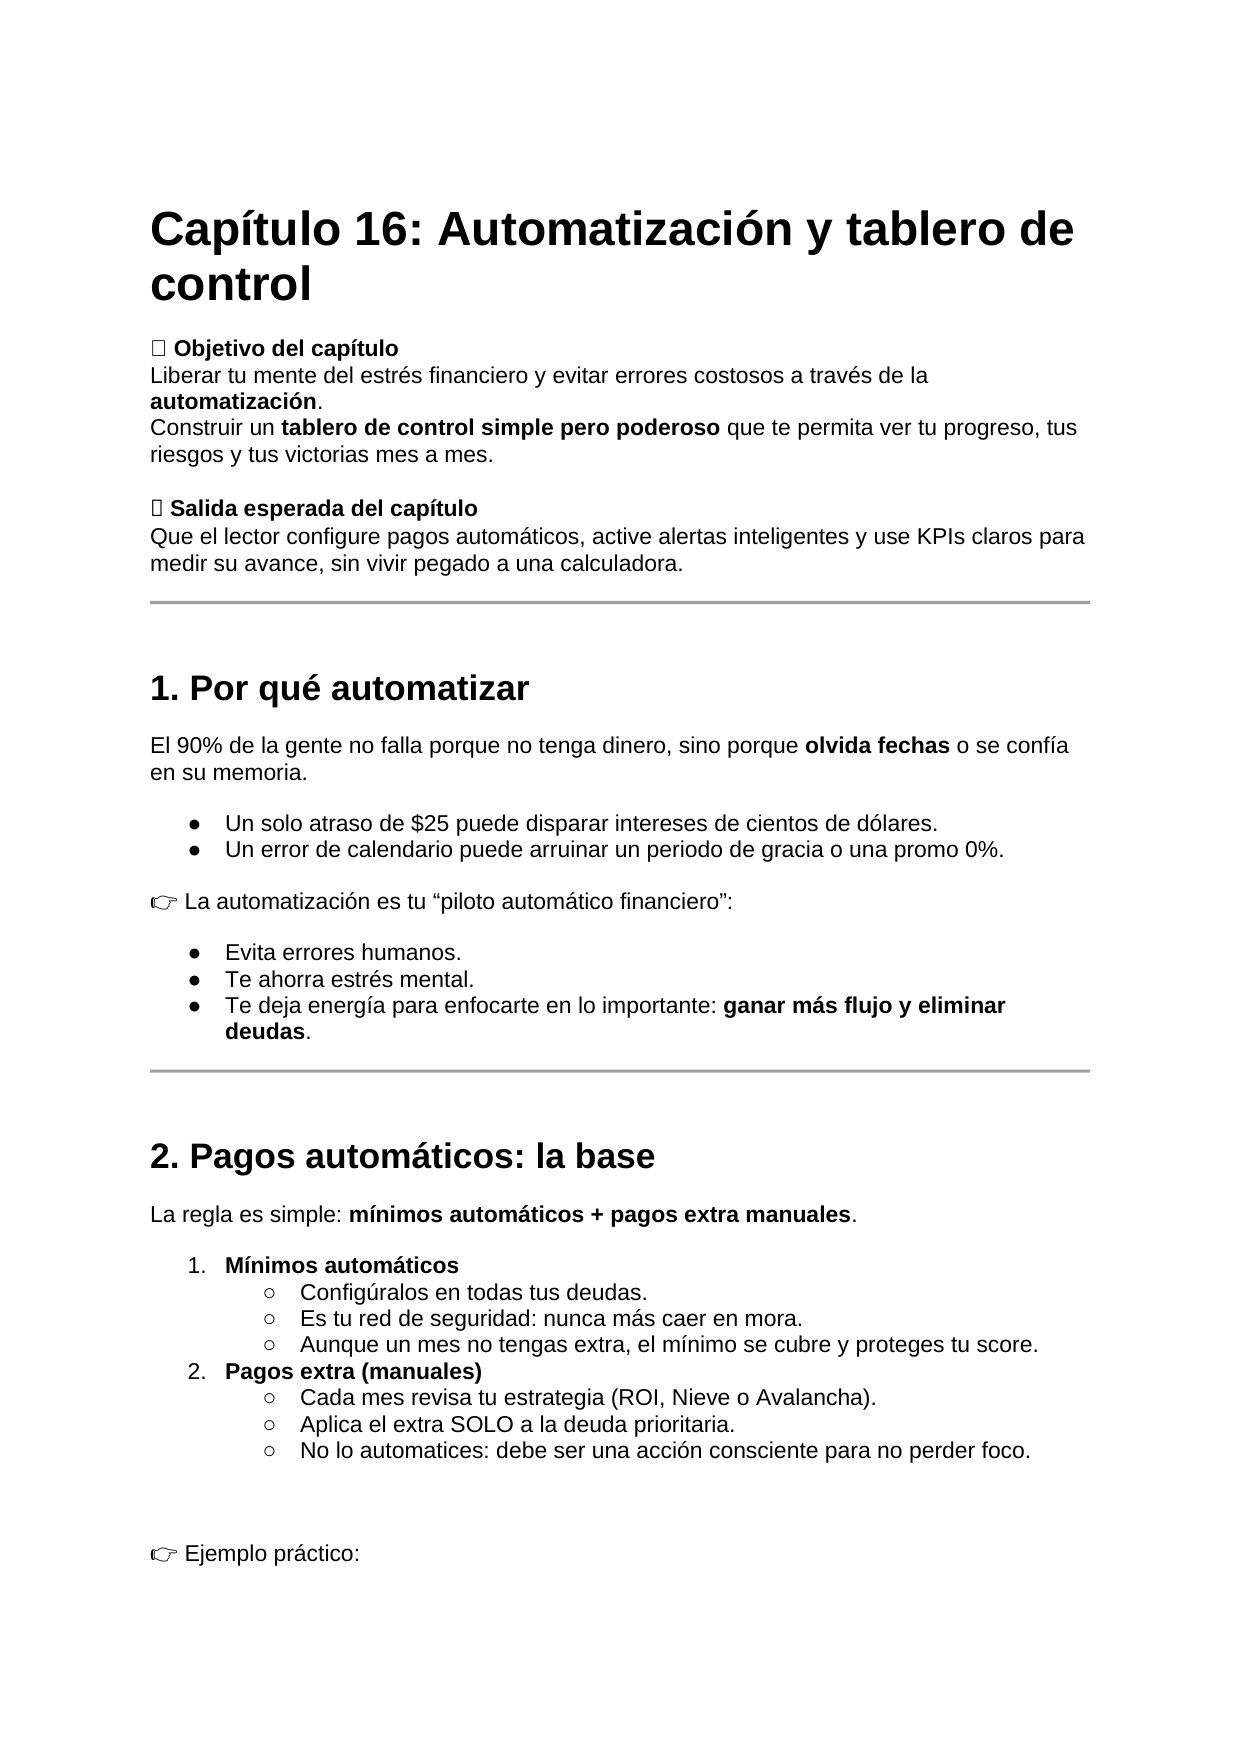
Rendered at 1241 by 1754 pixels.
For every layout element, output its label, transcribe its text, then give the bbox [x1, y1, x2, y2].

list Es tu red de seguridad: nunca más caer en mora. [262, 1305, 1090, 1331]
text El 90% de la gente no falla porque no tenga dinero, sino porque olvida fechas o se confía en su memoria. [150, 732, 1090, 785]
list No lo automatices: debe ser una acción consciente para no perder foco. [262, 1437, 1090, 1463]
list Aplica el extra SOLO a la deuda prioritaria. [262, 1411, 1090, 1437]
list Configúralos en todas tus deudas. [262, 1279, 1090, 1305]
text 🎯 Objetivo del capítulo Liberar tu mente del estrés financiero y evitar errores costosos a través de la automatización. Construir un tablero de control simple pero poderoso que te permita ver tu progreso, tus riesgos y tus victorias mes a mes. [150, 335, 1090, 467]
list Te ahorra estrés mental. [187, 966, 1090, 992]
subtitle 1. Por qué automatizar [150, 667, 1090, 707]
list Aunque un mes no tengas extra, el mínimo se cubre y proteges tu score. [262, 1331, 1090, 1358]
list Evita errores humanos. [187, 939, 1090, 966]
text 👉 La automatización es tu “piloto automático financiero”: [150, 888, 1090, 914]
subtitle 2. Pagos automáticos: la base [150, 1135, 1090, 1176]
subtitle Capítulo 16: Automatización y tablero de control [150, 200, 1090, 310]
list Cada mes revisa tu estrategia (ROI, Nieve o Avalancha). [262, 1384, 1090, 1411]
text ✅ Salida esperada del capítulo Que el lector configure pagos automáticos, active alertas inteligentes y use KPIs claros para medir su avance, sin vivir pegado a una calculadora. [150, 492, 1090, 576]
list Mínimos automáticos [187, 1252, 1090, 1279]
list Pagos extra (manuales) [187, 1358, 1090, 1384]
list Un error de calendario puede arruinar un periodo de gracia o una promo 0%. [187, 836, 1090, 863]
text La regla es simple: mínimos automáticos + pagos extra manuales. [150, 1201, 1090, 1227]
text 👉 Ejemplo práctico: [150, 1539, 1090, 1566]
list Un solo atraso de $25 puede disparar intereses de cientos de dólares. [187, 810, 1090, 836]
list Te deja energía para enfocarte en lo importante: ganar más flujo y eliminar deudas. [187, 992, 1090, 1044]
